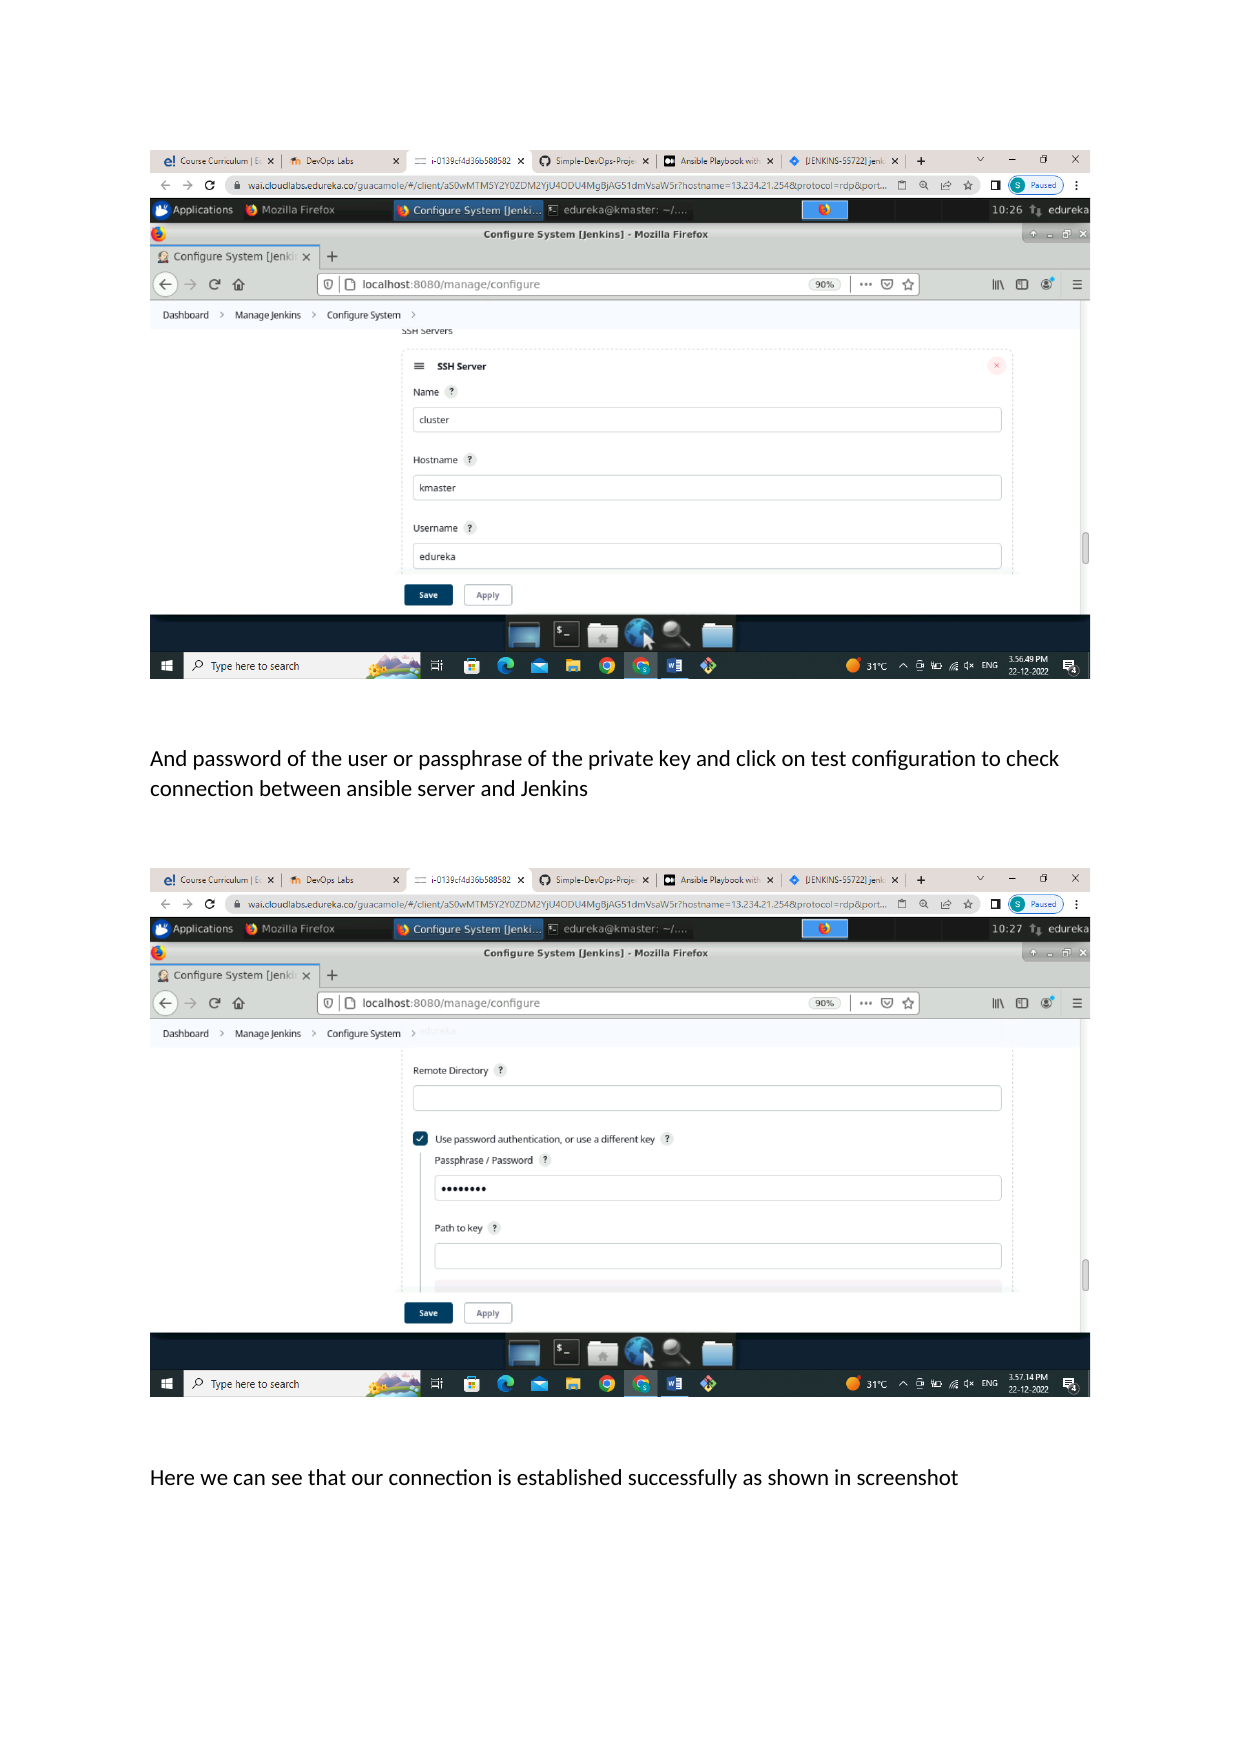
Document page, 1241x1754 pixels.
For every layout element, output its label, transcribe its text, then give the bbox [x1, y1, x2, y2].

picture [150, 150, 1091, 679]
text And password of the user or passphrase of the private key and click on test configuration to check connection between ansible server and Jenkins [150, 744, 1090, 803]
picture [150, 868, 1091, 1397]
text Here we can see that our connection is established successfully as shown in screenshot [150, 1463, 1090, 1491]
